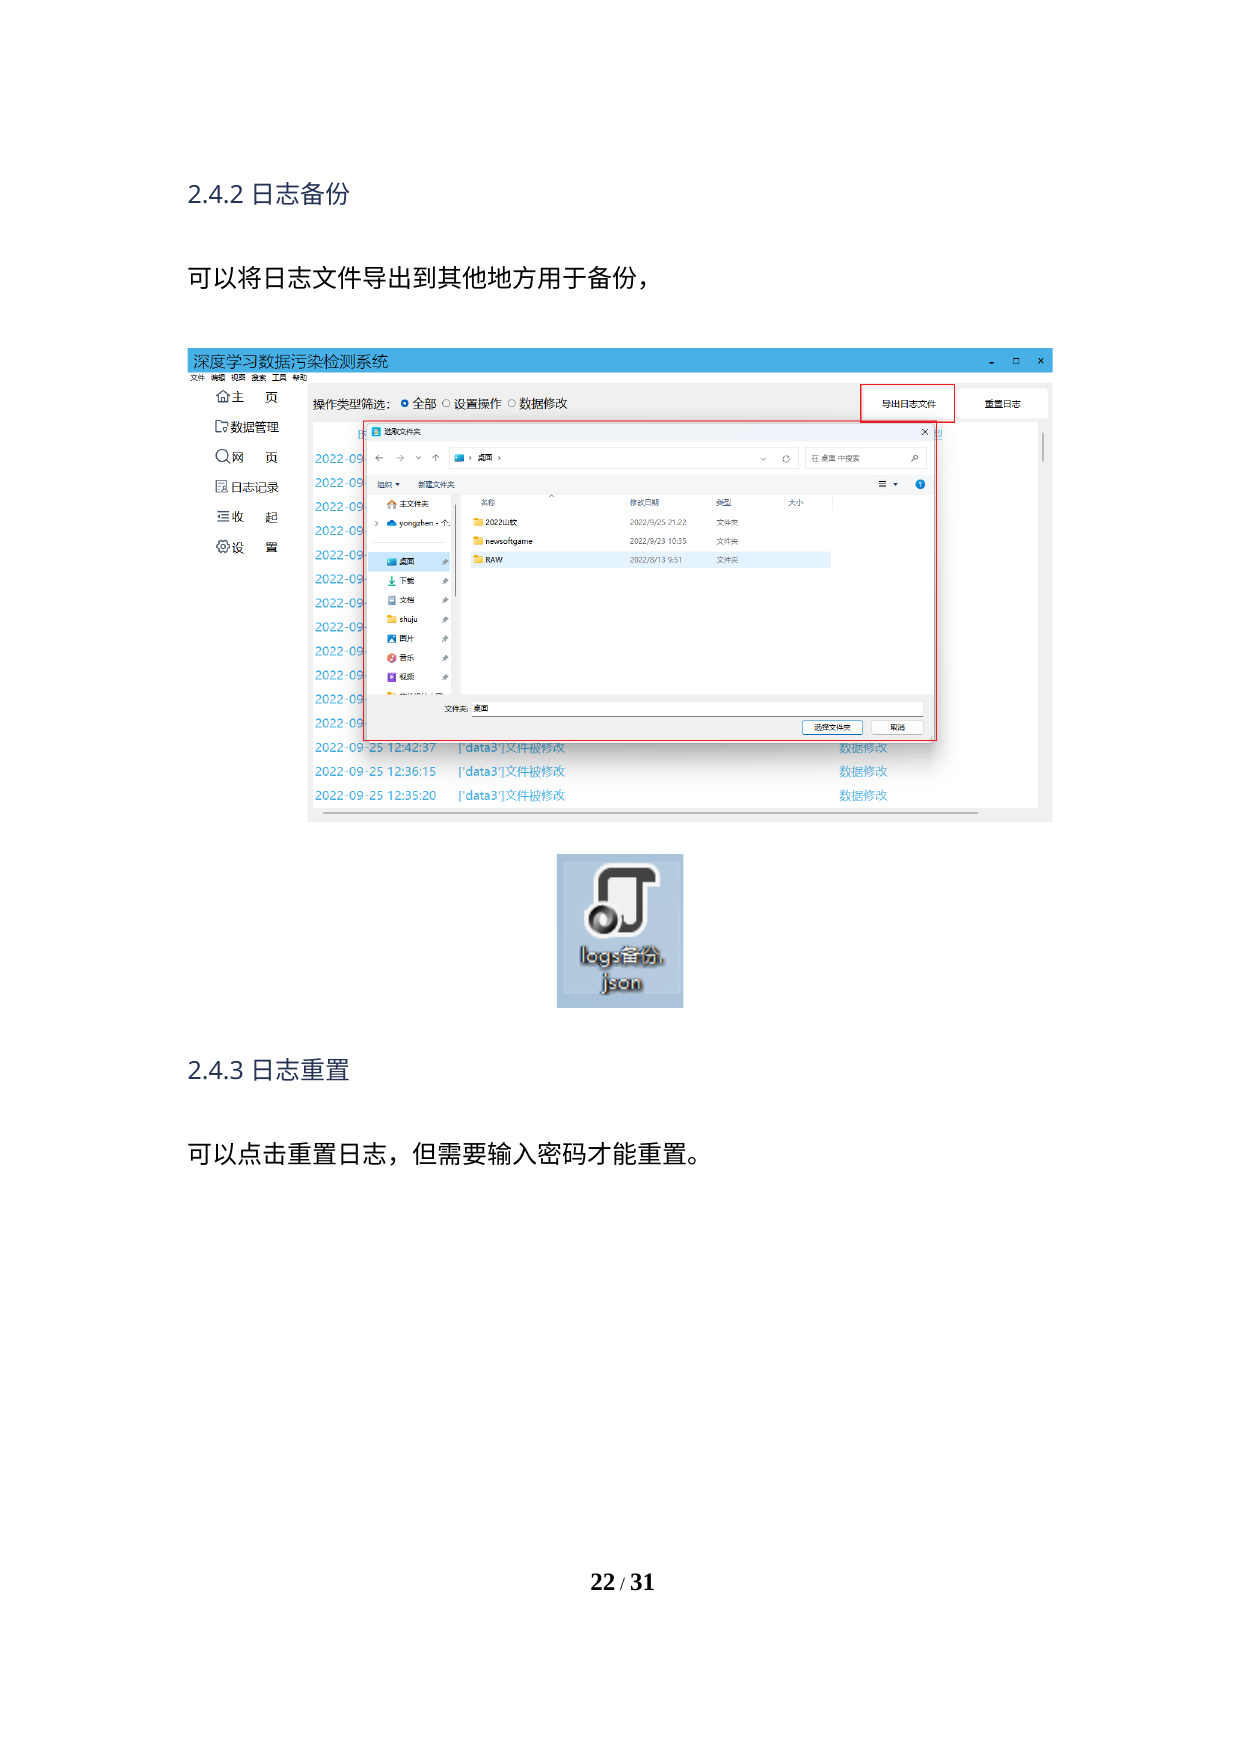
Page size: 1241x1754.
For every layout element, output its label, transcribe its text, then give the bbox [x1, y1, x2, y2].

picture [556, 854, 684, 1008]
text 可以将日志文件导出到其他地方用于备份， [187, 244, 1053, 348]
picture [187, 348, 1053, 835]
text 2.4.2 日志备份 [187, 160, 1053, 225]
text 2.4.3 日志重置 [187, 1036, 1053, 1101]
text 可以点击重置日志，但需要输入密码才能重置。 [187, 1121, 1053, 1186]
